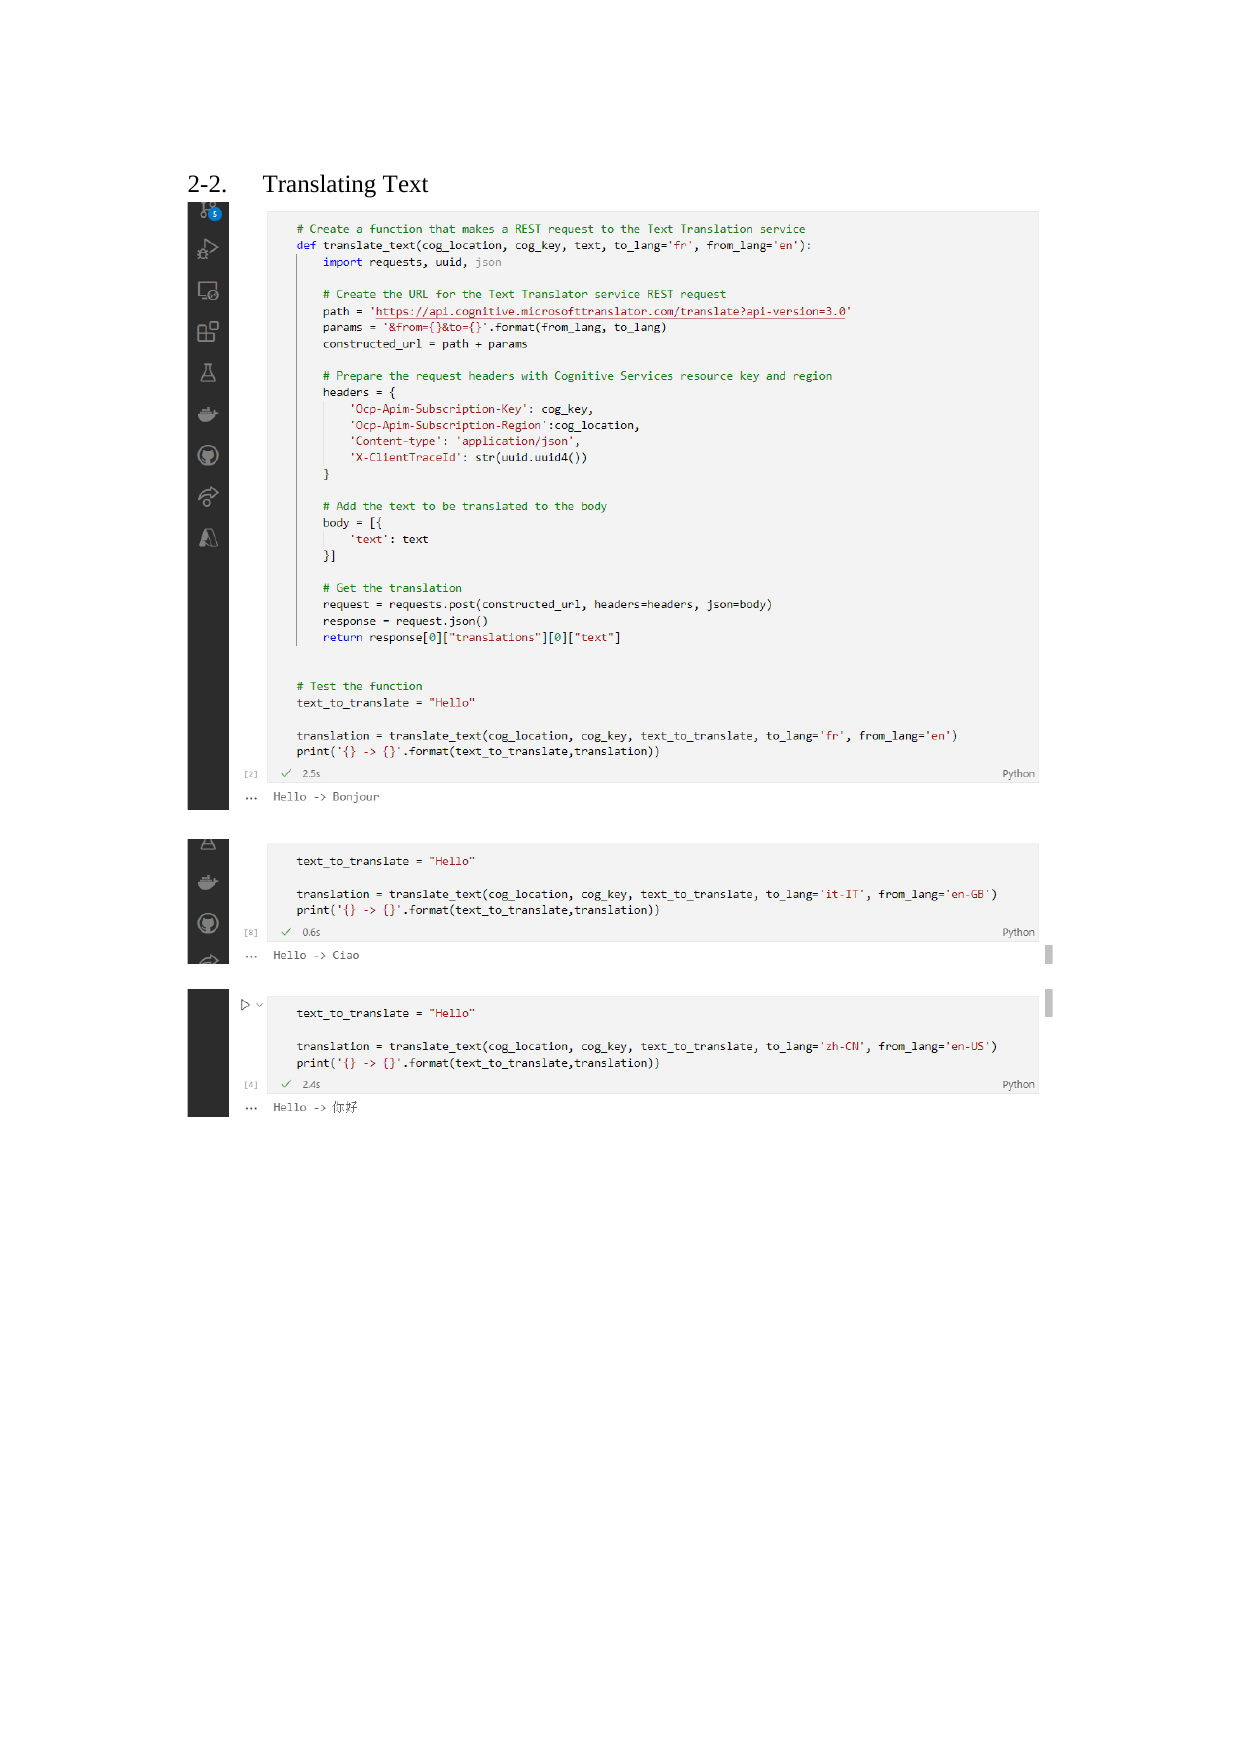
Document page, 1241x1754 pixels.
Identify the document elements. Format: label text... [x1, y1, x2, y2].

list Translating Text [187, 164, 1053, 202]
picture [187, 839, 1053, 964]
picture [187, 989, 1053, 1117]
picture [187, 202, 1053, 810]
